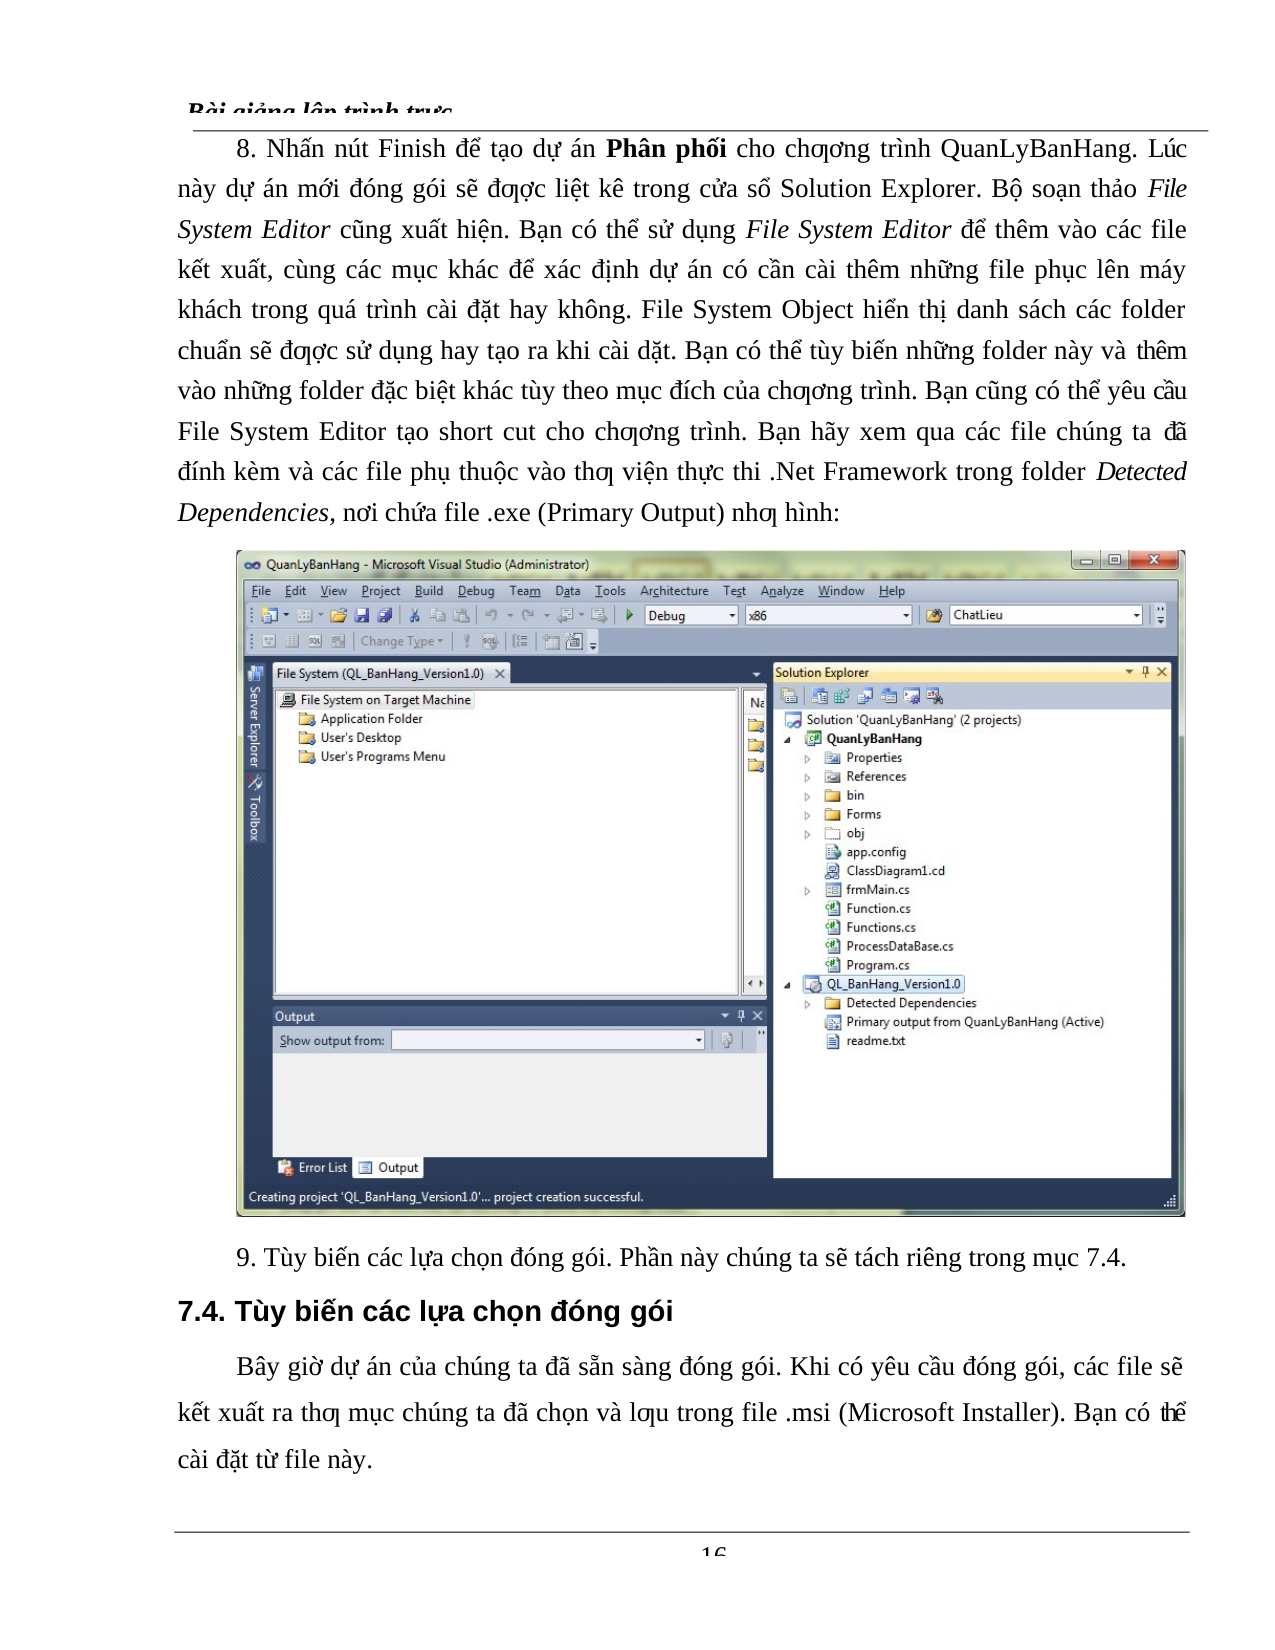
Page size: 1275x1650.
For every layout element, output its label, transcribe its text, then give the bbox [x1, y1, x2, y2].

text Bây giờ dự án của chúng ta đã sẵn sàng đóng gói. Khi có yêu cầu đóng gói, các file sẽ kết xuất ra thƣ mục chúng ta đã chọn và lƣu trong file .msi (Microsoft Installer). Bạn có thể cài đặt từ file này. [177, 1350, 1186, 1474]
picture [236, 550, 1186, 1217]
subtitle Tùy biến các lựa chọn đóng gói [177, 1294, 1239, 1328]
list Nhấn nút Finish để tạo dự án Phân phối cho chƣơng trình QuanLyBanHang. Lúc này dự án mới đóng gói sẽ đƣợc liệt kê trong cửa sổ Solution Explorer. Bộ soạn thảo File System Editor cũng xuất hiện. Bạn có thể sử dụng File System Editor để thêm vào các file kết xuất, cùng các mục khác để xác định dự án có cần cài thêm những file phục lên máy khách trong quá trình cài đặt hay không. File System Object hiển thị danh sách các folder chuẩn sẽ đƣợc sử dụng hay tạo ra khi cài dặt. Bạn có thể tùy biến những folder này và thêm vào những folder đặc biệt khác tùy theo mục đích của chƣơng trình. Bạn cũng có thể yêu cầu File System Editor tạo short cut cho chƣơng trình. Bạn hãy xem qua các file chúng ta đã đính kèm và các file phụ thuộc vào thƣ viện thực thi .Net Framework trong folder Detected Dependencies, nơi chứa file .exe (Primary Output) nhƣ hình: [177, 132, 1187, 527]
